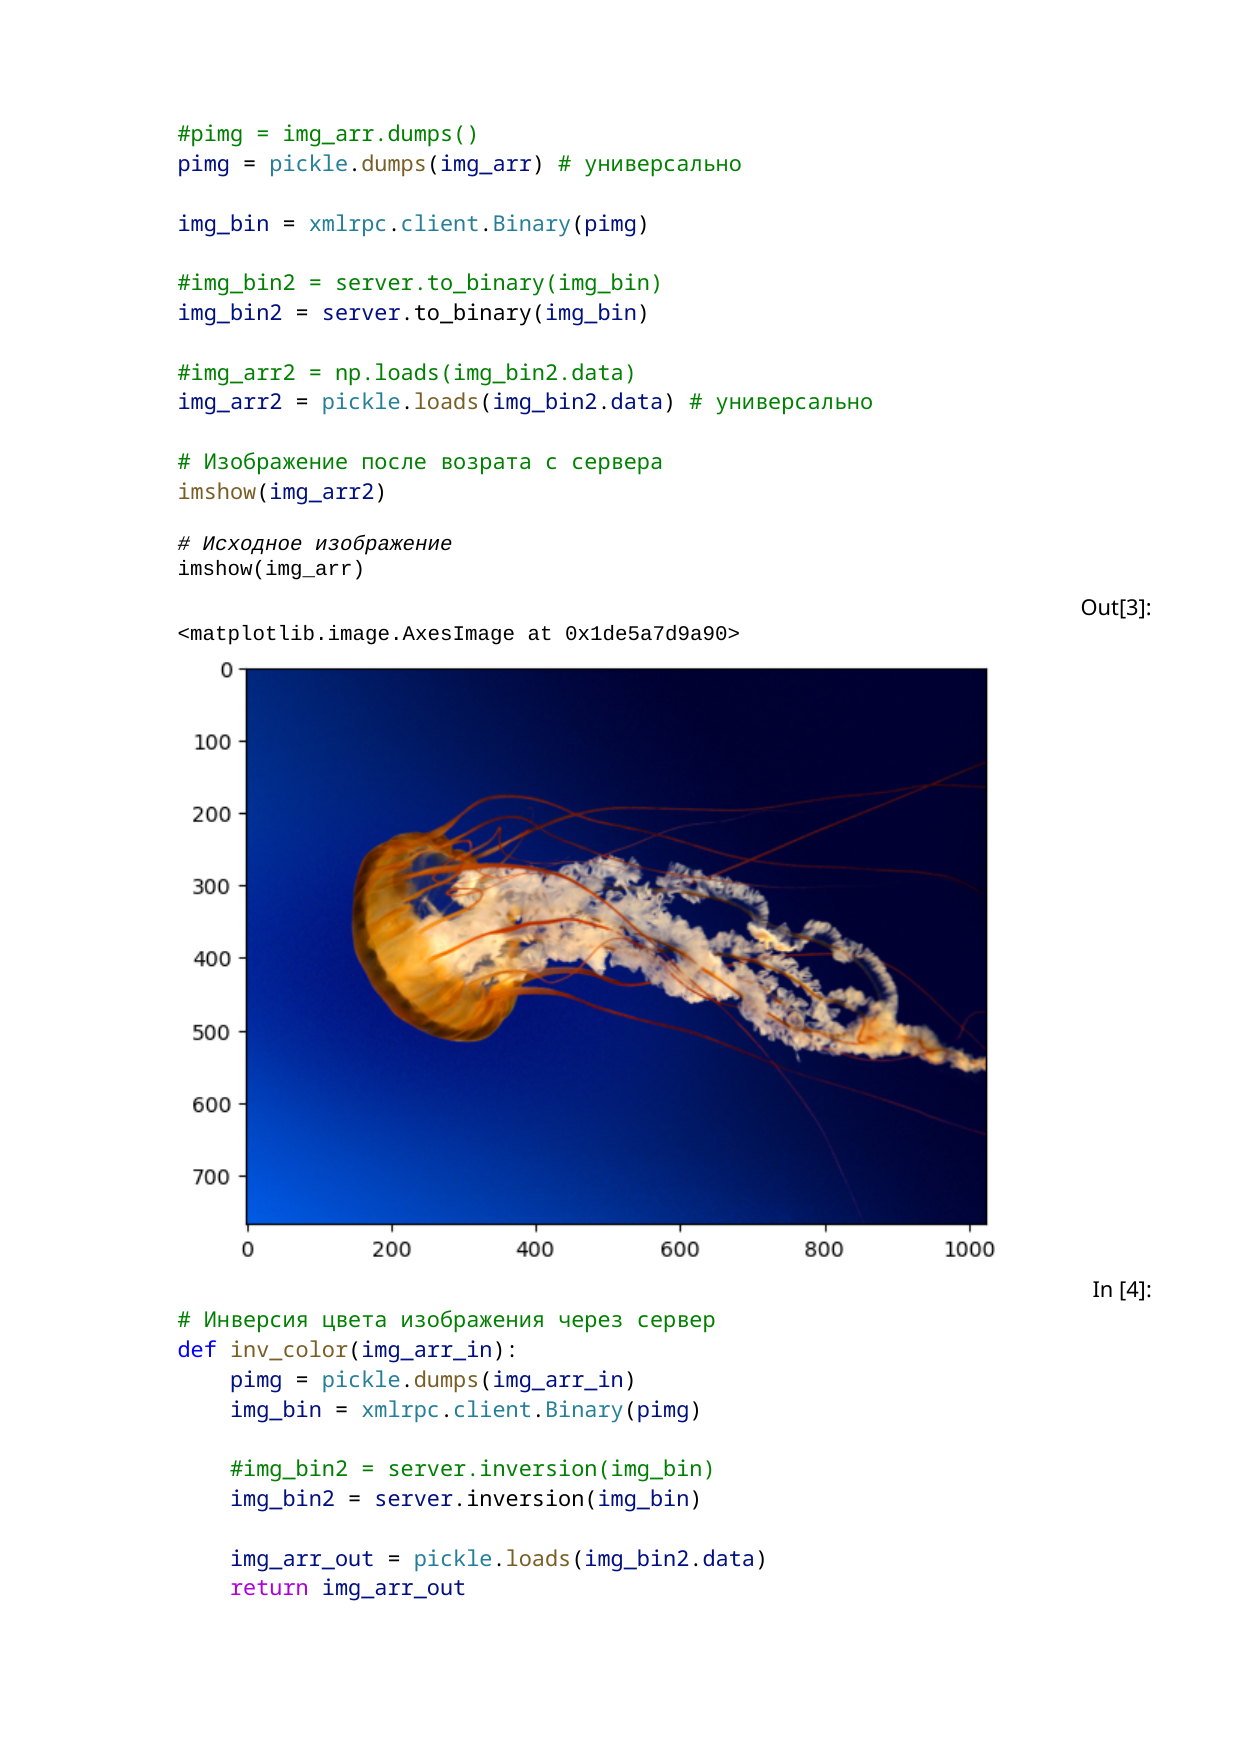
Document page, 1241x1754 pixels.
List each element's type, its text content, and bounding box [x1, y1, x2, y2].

text <matplotlib.image.AxesImage at 0x1de5a7d9a90> [177, 621, 1152, 647]
picture [177, 646, 1010, 1275]
text img_bin2 = server.inversion(img_bin) [177, 1483, 1152, 1513]
text #img_bin2 = server.inversion(img_bin) [177, 1453, 1152, 1483]
text def inv_color(img_arr_in): [177, 1334, 1152, 1364]
text img_arr_out = pickle.loads(img_bin2.data) [177, 1542, 1152, 1572]
text # Изображение после возрата с сервера [177, 446, 1152, 476]
text return img_arr_out [177, 1572, 1152, 1602]
text imshow(img_arr2) [177, 476, 1152, 505]
text #img_arr2 = np.loads(img_bin2.data) [177, 356, 1152, 386]
text Out[3]: [177, 592, 1152, 621]
text imshow(img_arr) [177, 556, 1152, 582]
text img_bin2 = server.to_binary(img_bin) [177, 297, 1152, 327]
text # Инверсия цвета изображения через сервер [177, 1304, 1152, 1334]
text #pimg = img_arr.dumps() [177, 118, 1152, 148]
text #img_bin2 = server.to_binary(img_bin) [177, 267, 1152, 297]
text pimg = pickle.dumps(img_arr_in) [177, 1364, 1152, 1393]
text # Исходное изображение [177, 531, 1152, 556]
text img_arr2 = pickle.loads(img_bin2.data) # универсально [177, 386, 1152, 416]
text In [4]: [177, 1274, 1152, 1304]
text pimg = pickle.dumps(img_arr) # универсально [177, 148, 1152, 178]
text img_bin = xmlrpc.client.Binary(pimg) [177, 1393, 1152, 1423]
text img_bin = xmlrpc.client.Binary(pimg) [177, 207, 1152, 237]
